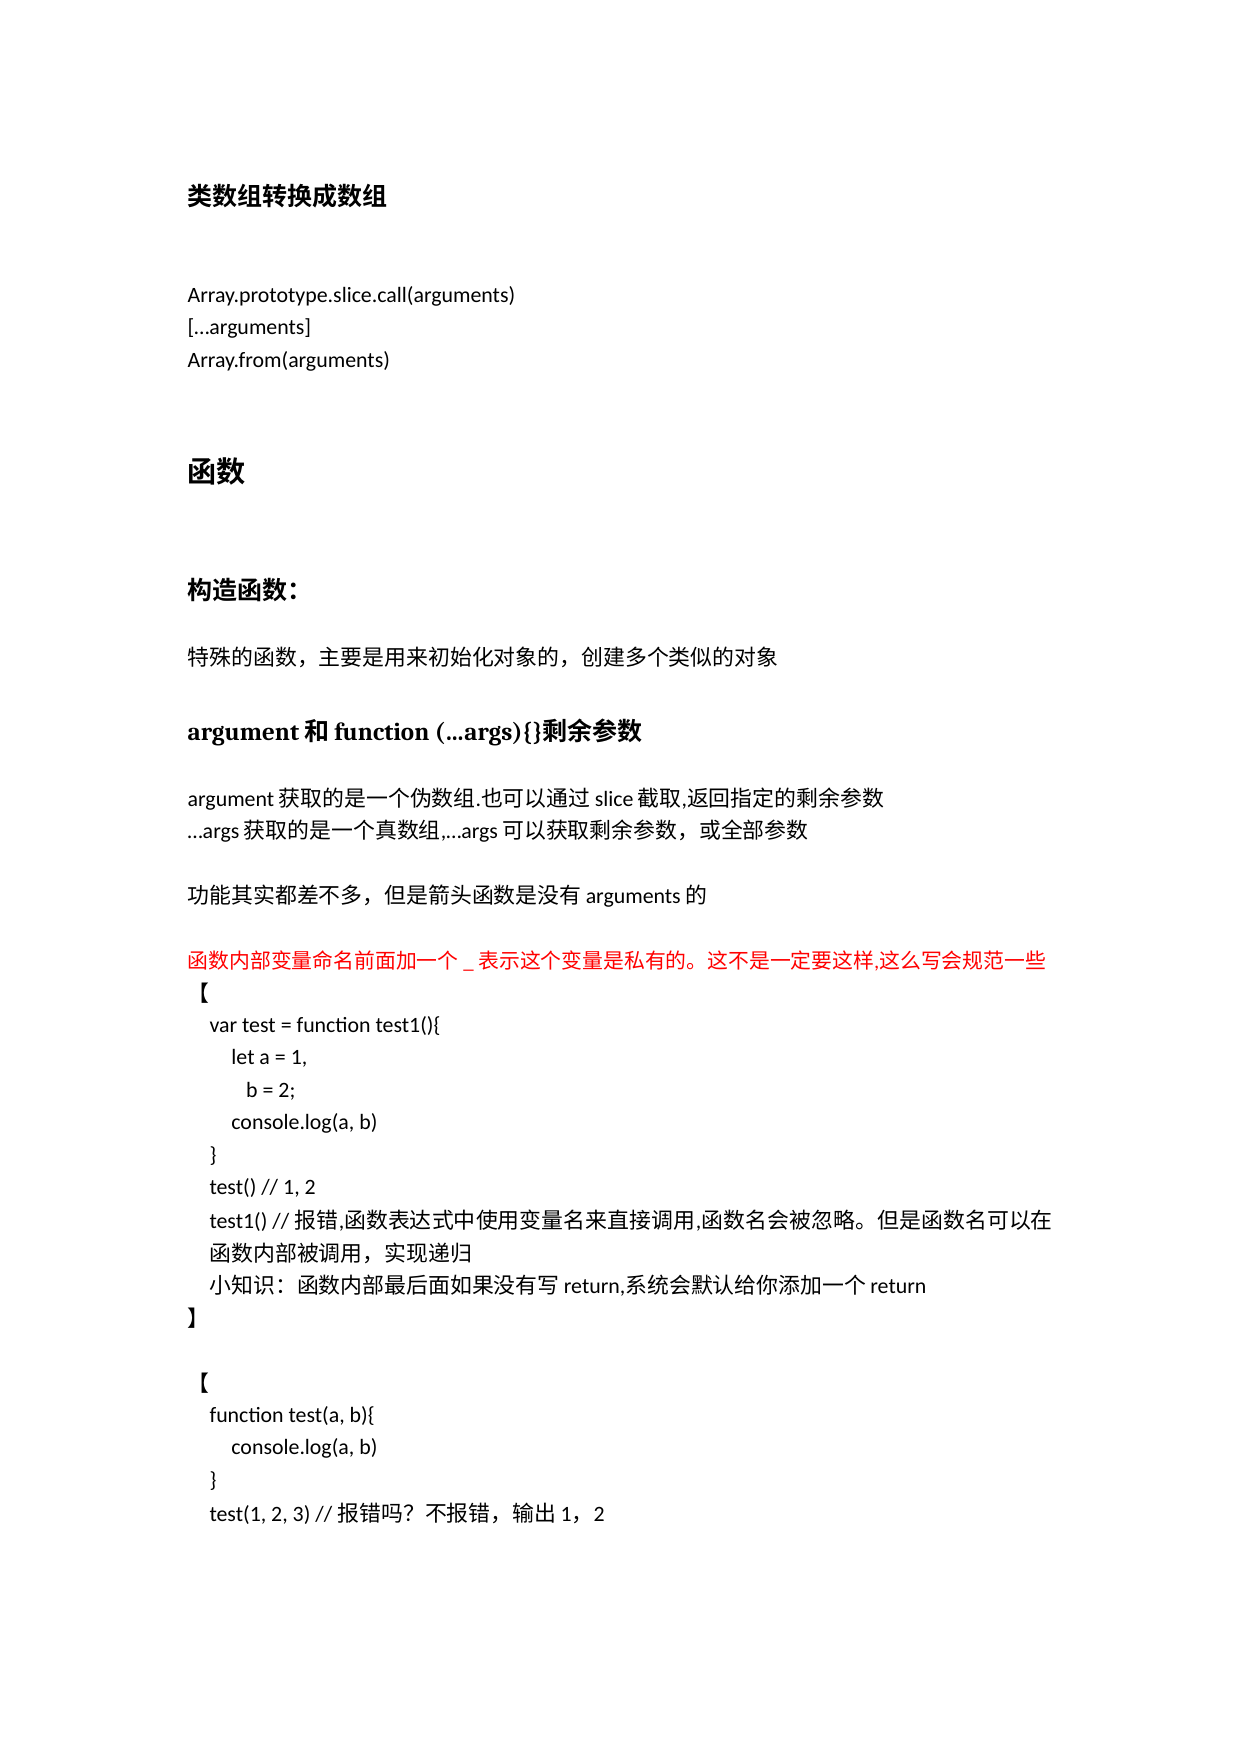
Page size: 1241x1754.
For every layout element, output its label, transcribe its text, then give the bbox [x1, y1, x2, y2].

text test(1, 2, 3) // 报错吗？不报错，输出1，2 [209, 1496, 1053, 1528]
text Array.prototype.slice.call(arguments) [187, 278, 1053, 311]
text b = 2; [209, 1073, 1053, 1106]
text 特殊的函数，主要是用来初始化对象的，创建多个类似的对象 [187, 639, 1053, 672]
text …args获取的是一个真数组,…args可以获取剩余参数，或全部参数 [187, 813, 1053, 846]
text console.log(a, b) [209, 1431, 1053, 1463]
text 】 [187, 1301, 1053, 1333]
text 函数内部变量命名前面加一个 _ 表示这个变量是私有的。这不是一定要这样,这么写会规范一些 [187, 943, 1053, 976]
subtitle 函数 [187, 437, 1053, 502]
text var test = function test1(){ [209, 1008, 1053, 1041]
text test() // 1, 2 [209, 1171, 1053, 1203]
text } [209, 1138, 1053, 1171]
text 功能其实都差不多，但是箭头函数是没有arguments的 [187, 878, 1053, 911]
text console.log(a, b) [209, 1106, 1053, 1138]
subtitle argument和function (…args){}剩余参数 [187, 697, 1053, 762]
text 小知识：函数内部最后面如果没有写return,系统会默认给你添加一个return [209, 1268, 1053, 1301]
text let a = 1, [209, 1041, 1053, 1073]
text argument获取的是一个伪数组.也可以通过slice截取,返回指定的剩余参数 [187, 781, 1053, 813]
subtitle 类数组转换成数组 [187, 162, 1053, 227]
text Array.from(arguments) [187, 343, 1053, 376]
text […arguments] [187, 311, 1053, 343]
text 【 [187, 976, 1053, 1008]
subtitle 构造函数： [187, 556, 1053, 621]
text test1() // 报错,函数表达式中使用变量名来直接调用,函数名会被忽略。但是函数名可以在函数内部被调用，实现递归 [209, 1203, 1053, 1268]
text } [209, 1463, 1053, 1496]
text function test(a, b){ [209, 1398, 1053, 1431]
text 【 [187, 1366, 1053, 1398]
